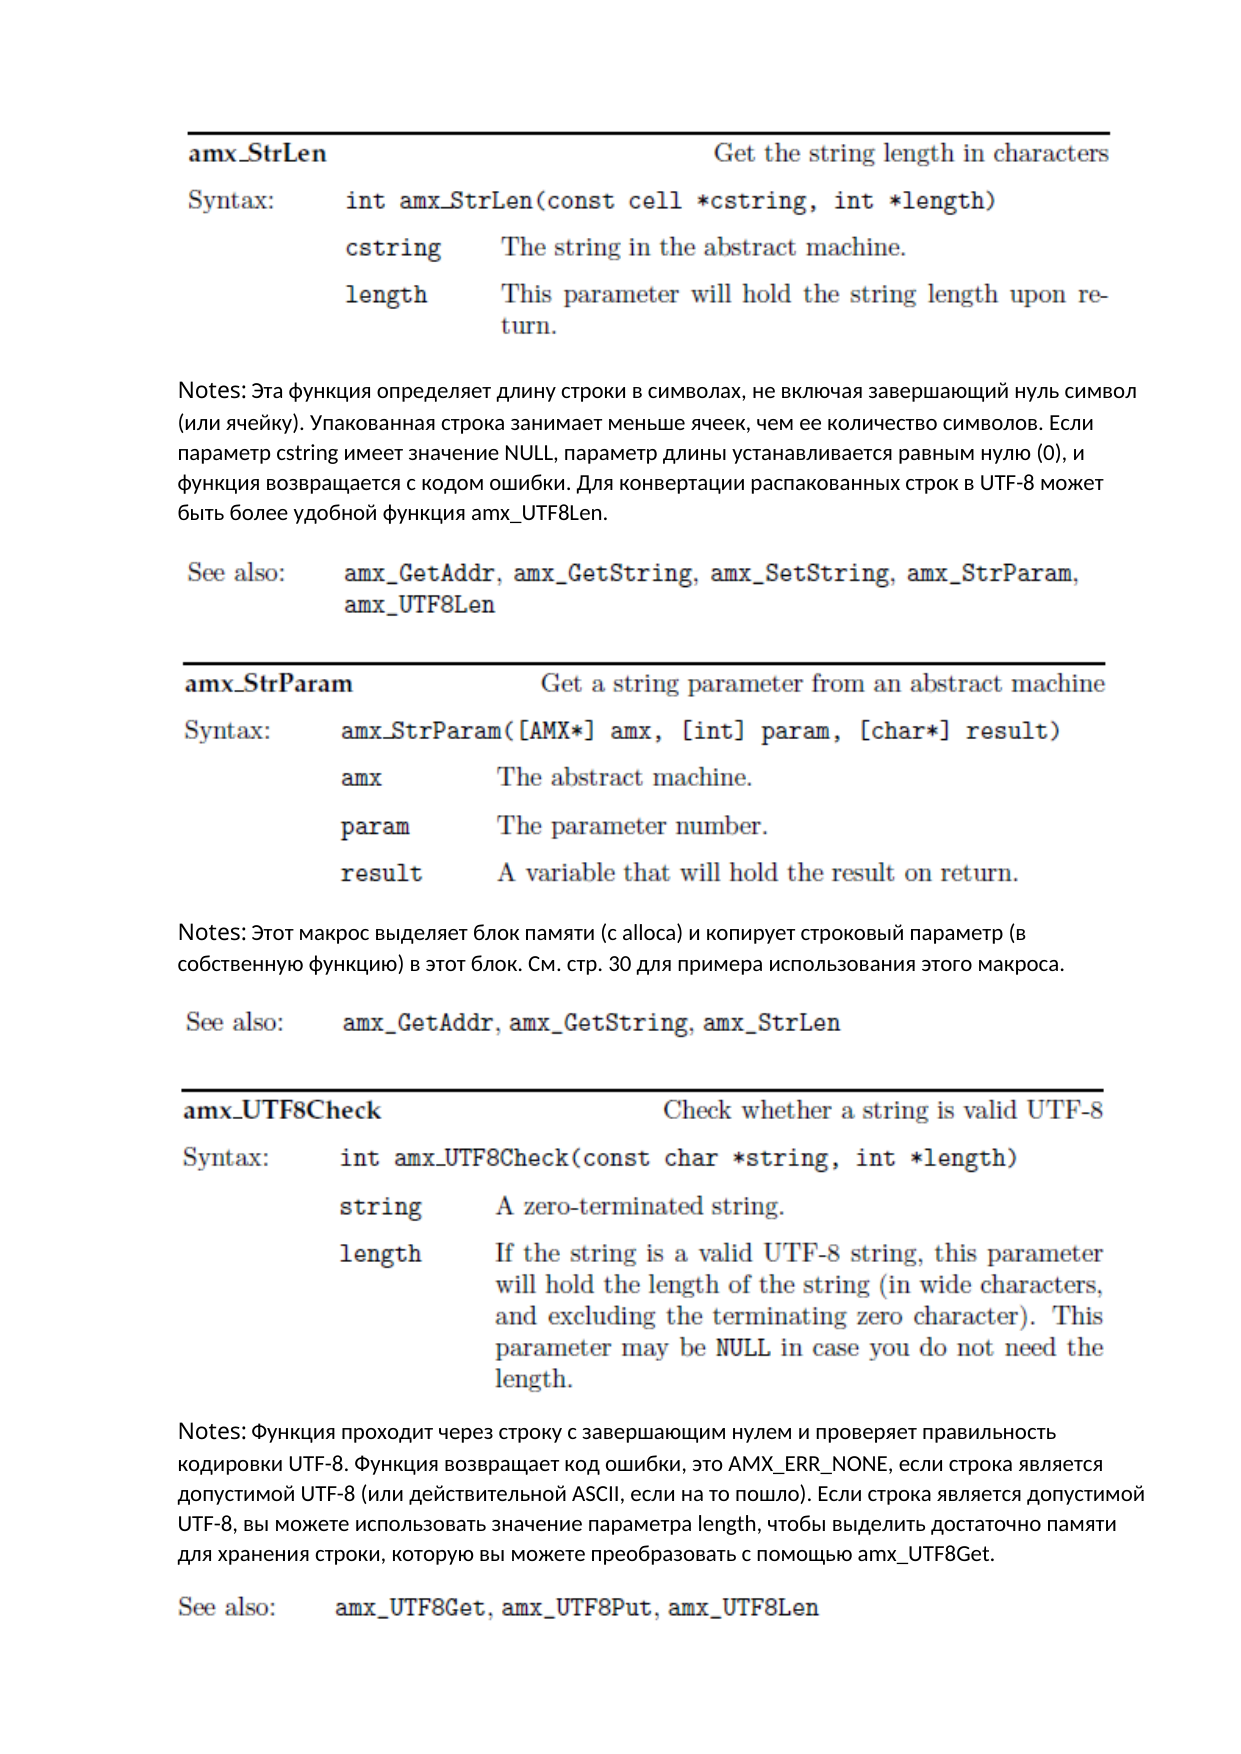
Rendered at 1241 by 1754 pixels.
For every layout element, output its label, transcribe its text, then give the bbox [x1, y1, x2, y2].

picture [177, 996, 859, 1058]
picture [177, 1586, 824, 1633]
picture [177, 545, 1107, 635]
picture [177, 653, 1115, 897]
text Notes: Функция проходит через строку с завершающим нулем и проверяет правильность кодировки UTF-8. Функция возвращает код ошибки, это AMX_ERR_NONE, если строка является допустимой UTF-8 (или действительной ASCII, если на то пошло). Если строка является допустимой UTF-8, вы можете использовать значение параметра length, чтобы выделить достаточно памяти для хранения строки, которую вы можете преобразовать с помощью amx_UTF8Get. [177, 1415, 1152, 1567]
picture [177, 1076, 1118, 1397]
picture [177, 118, 1126, 356]
text Notes: Эта функция определяет длину строки в символах, не включая завершающий нуль символ (или ячейку). Упакованная строка занимает меньше ячеек, чем ее количество символов. Если параметр cstring имеет значение NULL, параметр длины устанавливается равным нулю (0), и функция возвращается с кодом ошибки. Для конвертации распакованных строк в UTF-8 может быть более удобной функция amx_UTF8Len. [177, 374, 1152, 527]
text Notes: Этот макрос выделяет блок памяти (с alloca) и копирует строковый параметр (в собственную функцию) в этот блок. См. стр. 30 для примера использования этого макроса. [177, 916, 1152, 977]
